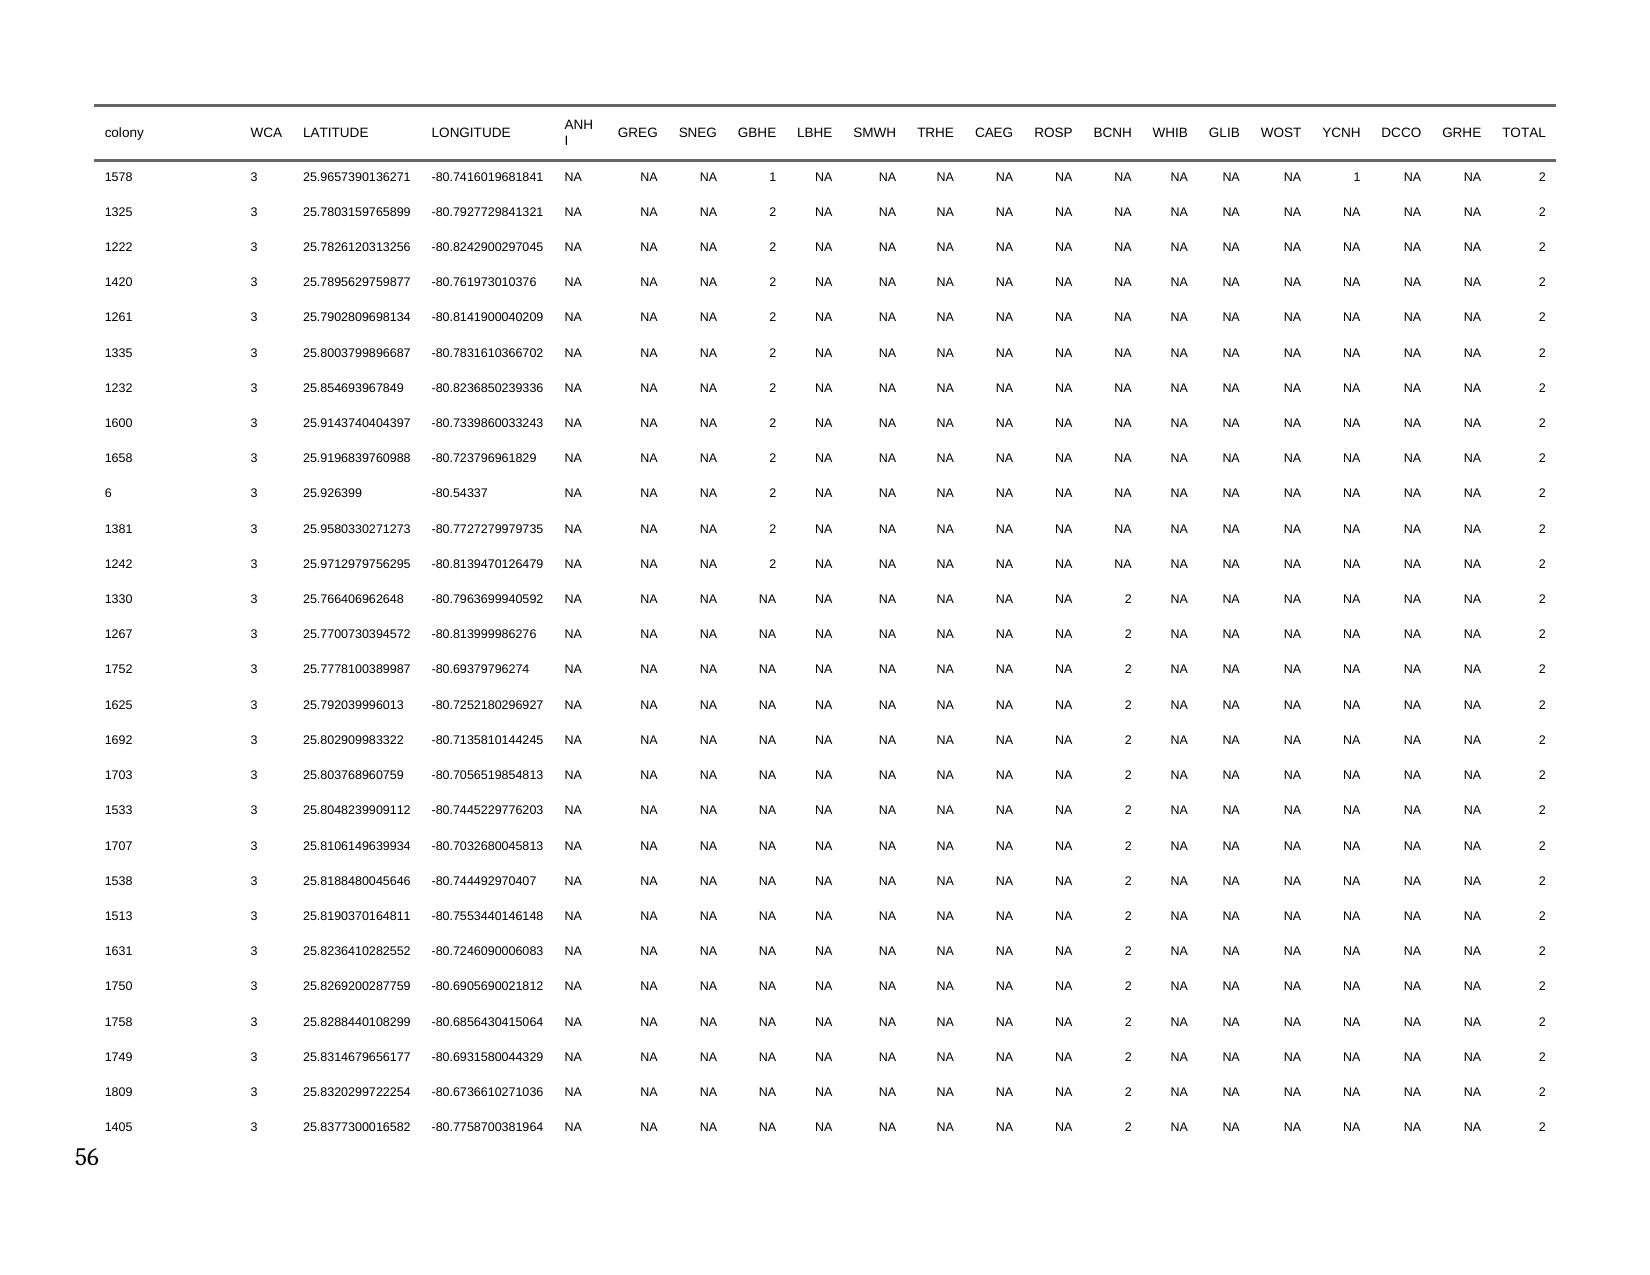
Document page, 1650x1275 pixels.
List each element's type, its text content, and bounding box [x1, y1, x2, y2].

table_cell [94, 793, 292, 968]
table_header LONGITUDE [421, 107, 554, 159]
table_header ANHI [554, 107, 607, 159]
table_header SNEG [668, 107, 727, 159]
table_header TRHE [906, 107, 964, 159]
table_header GBHE [727, 107, 786, 159]
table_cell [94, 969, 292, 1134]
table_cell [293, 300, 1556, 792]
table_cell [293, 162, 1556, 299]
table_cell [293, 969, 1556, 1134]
table_header WCA [240, 107, 292, 159]
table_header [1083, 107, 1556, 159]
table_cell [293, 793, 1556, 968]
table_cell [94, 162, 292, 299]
table_header CAEG [964, 107, 1023, 159]
table_header ROSP [1023, 107, 1083, 159]
table_header GREG [607, 107, 668, 159]
table_header LBHE [786, 107, 843, 159]
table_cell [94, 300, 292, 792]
table_header colony [94, 107, 240, 159]
table_header SMWH [843, 107, 906, 159]
table_header LATITUDE [293, 107, 421, 159]
